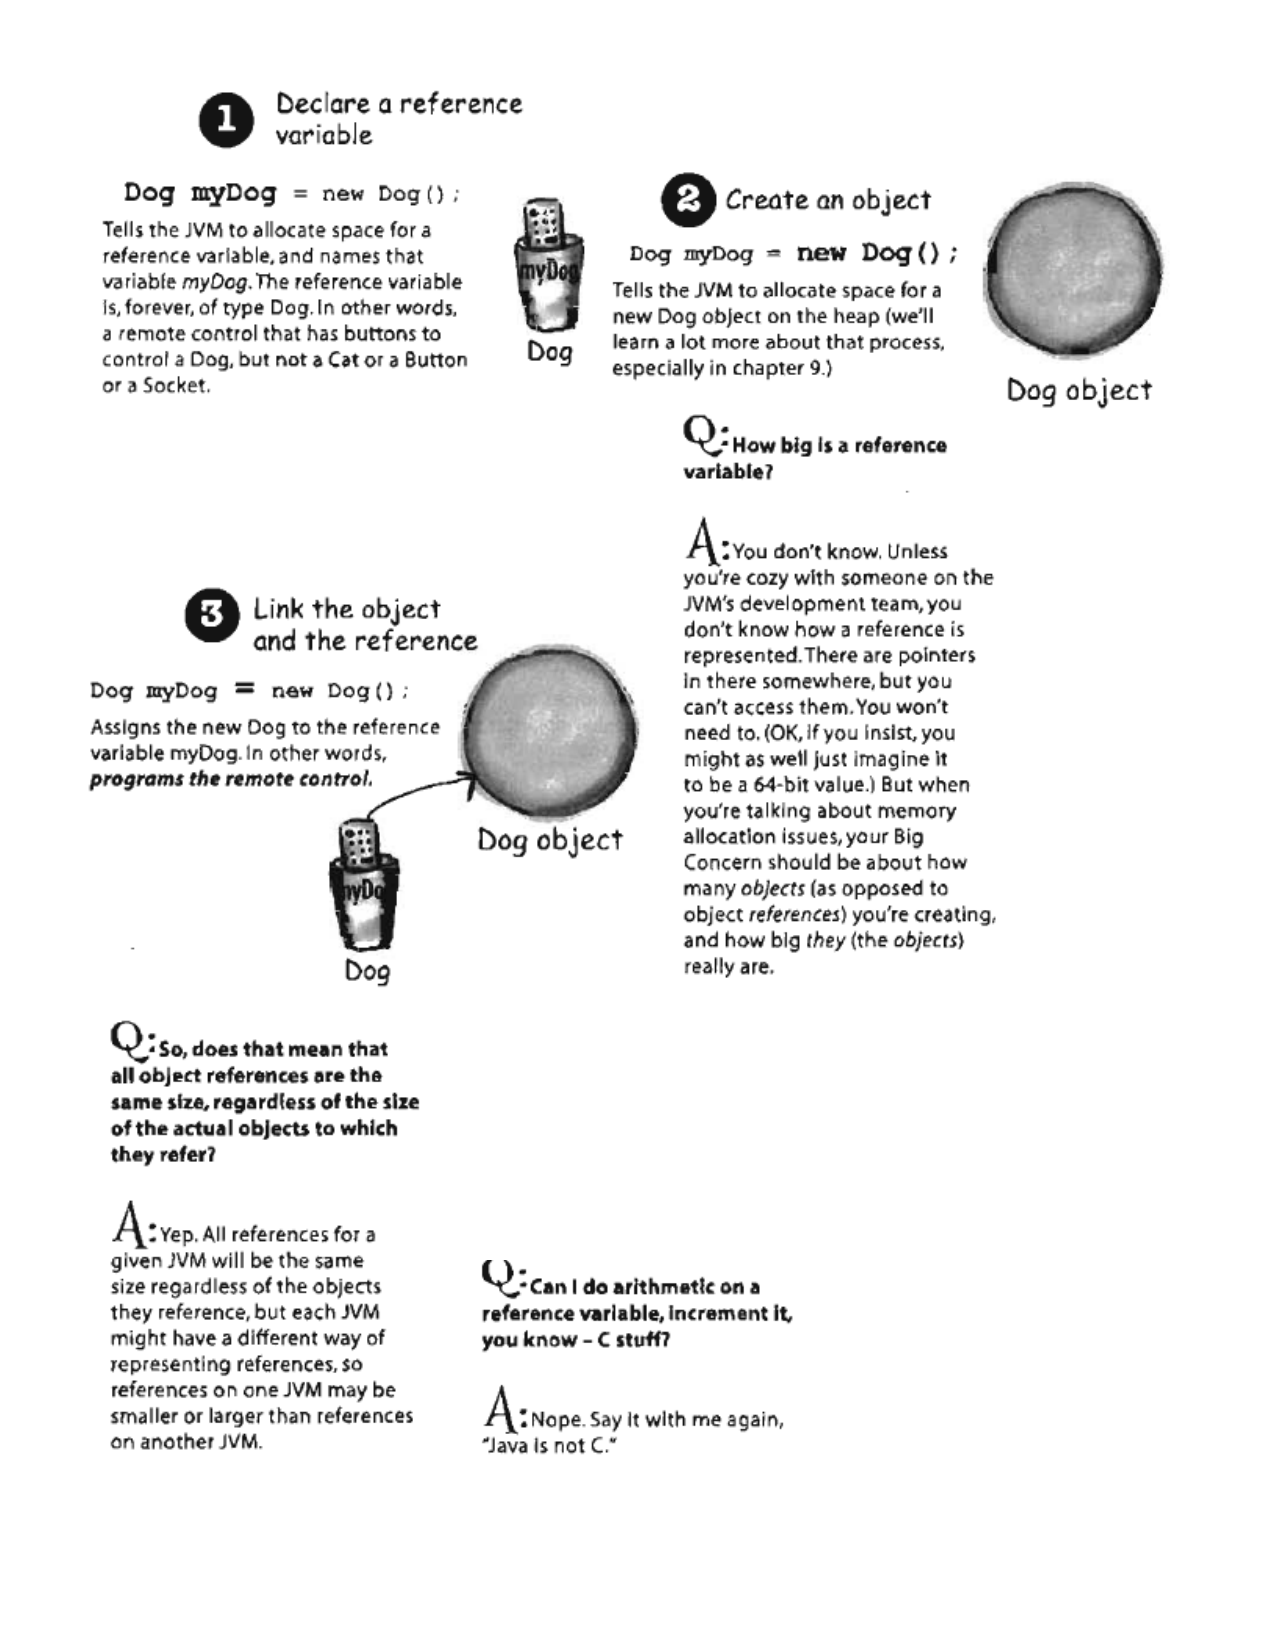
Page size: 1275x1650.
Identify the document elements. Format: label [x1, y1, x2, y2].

picture [75, 75, 1175, 411]
picture [75, 413, 1013, 1006]
picture [75, 1007, 813, 1470]
